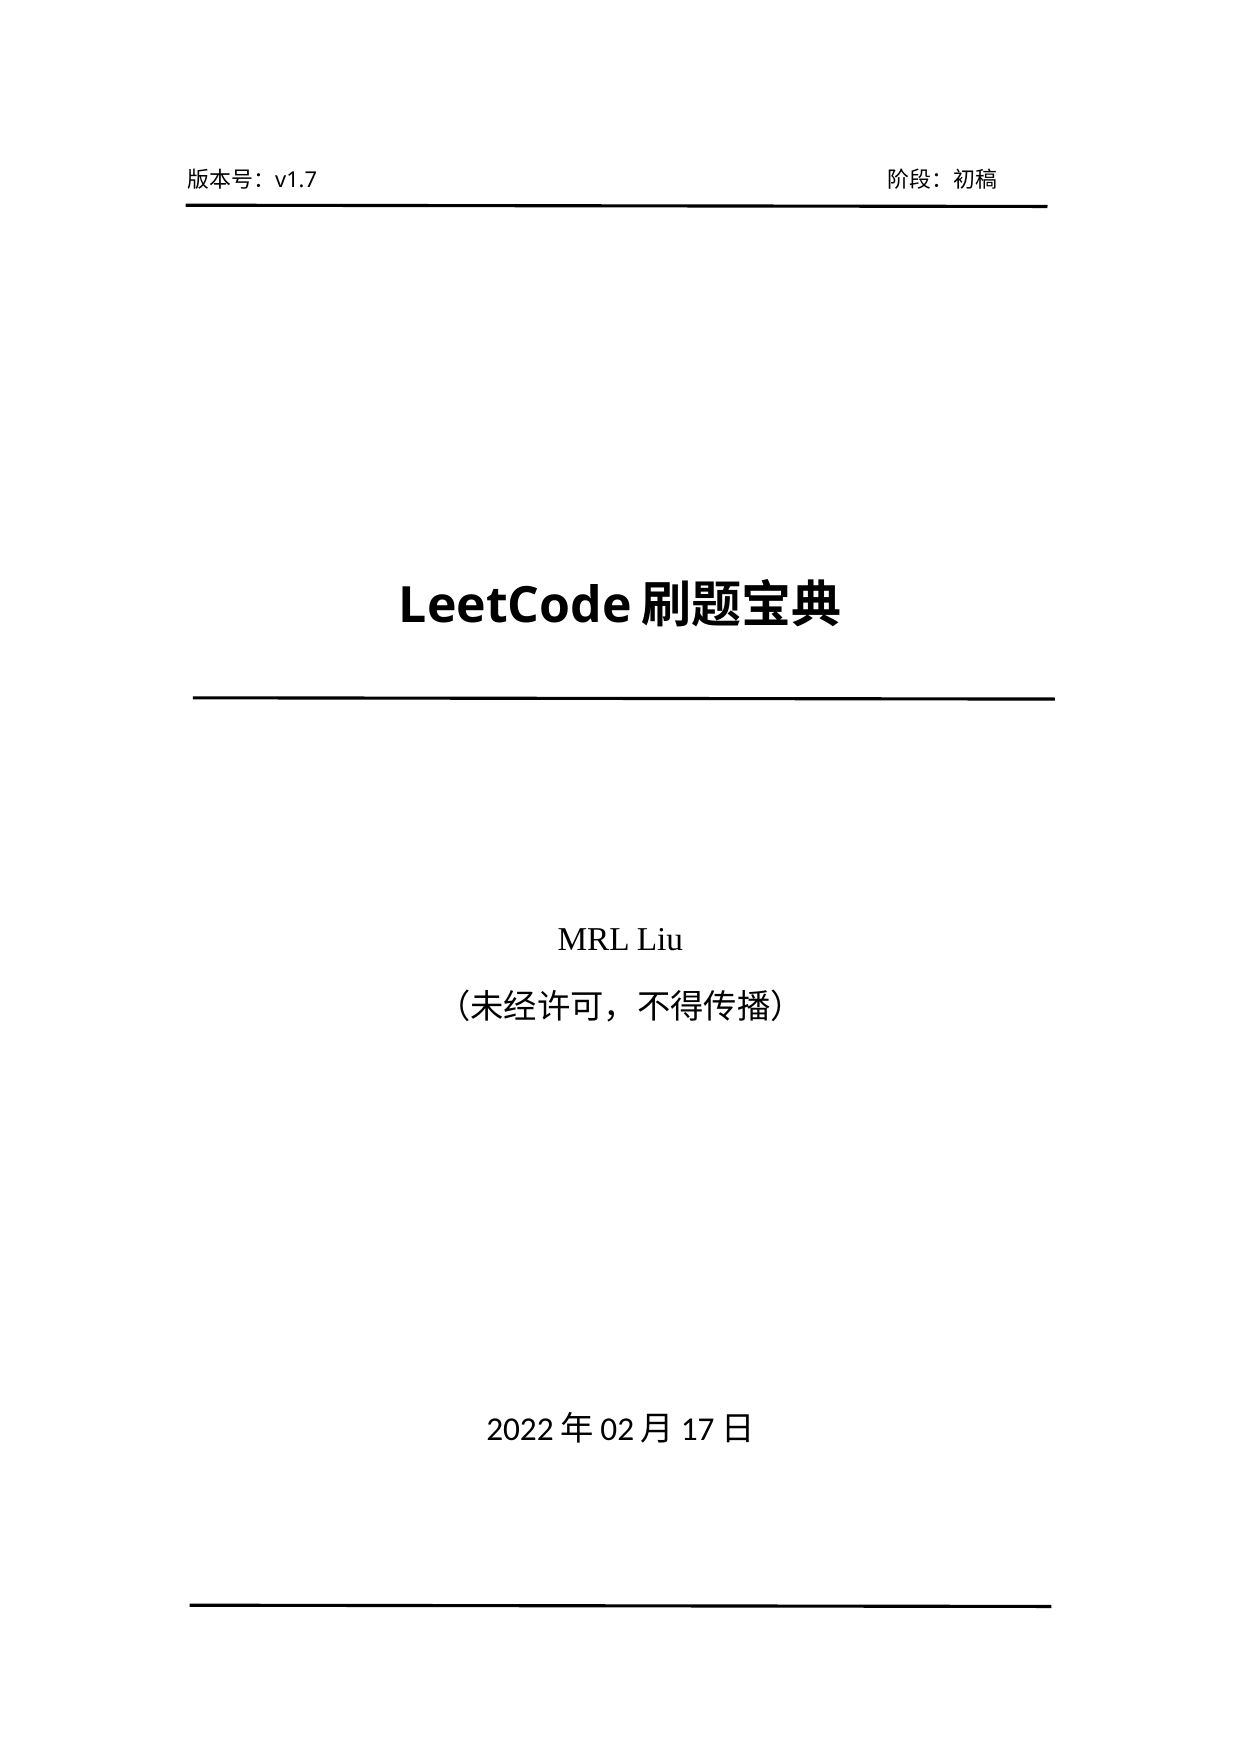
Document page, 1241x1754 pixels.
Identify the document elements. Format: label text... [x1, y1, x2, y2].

subtitle LeetCode刷题宝典 [187, 552, 1053, 649]
text （未经许可，不得传播） [187, 971, 1053, 1036]
text 2022年02月17日 [187, 1394, 1053, 1459]
text 版本号：v1.7 阶段：初稿 [187, 162, 1053, 194]
text MRL Liu [187, 906, 1053, 971]
